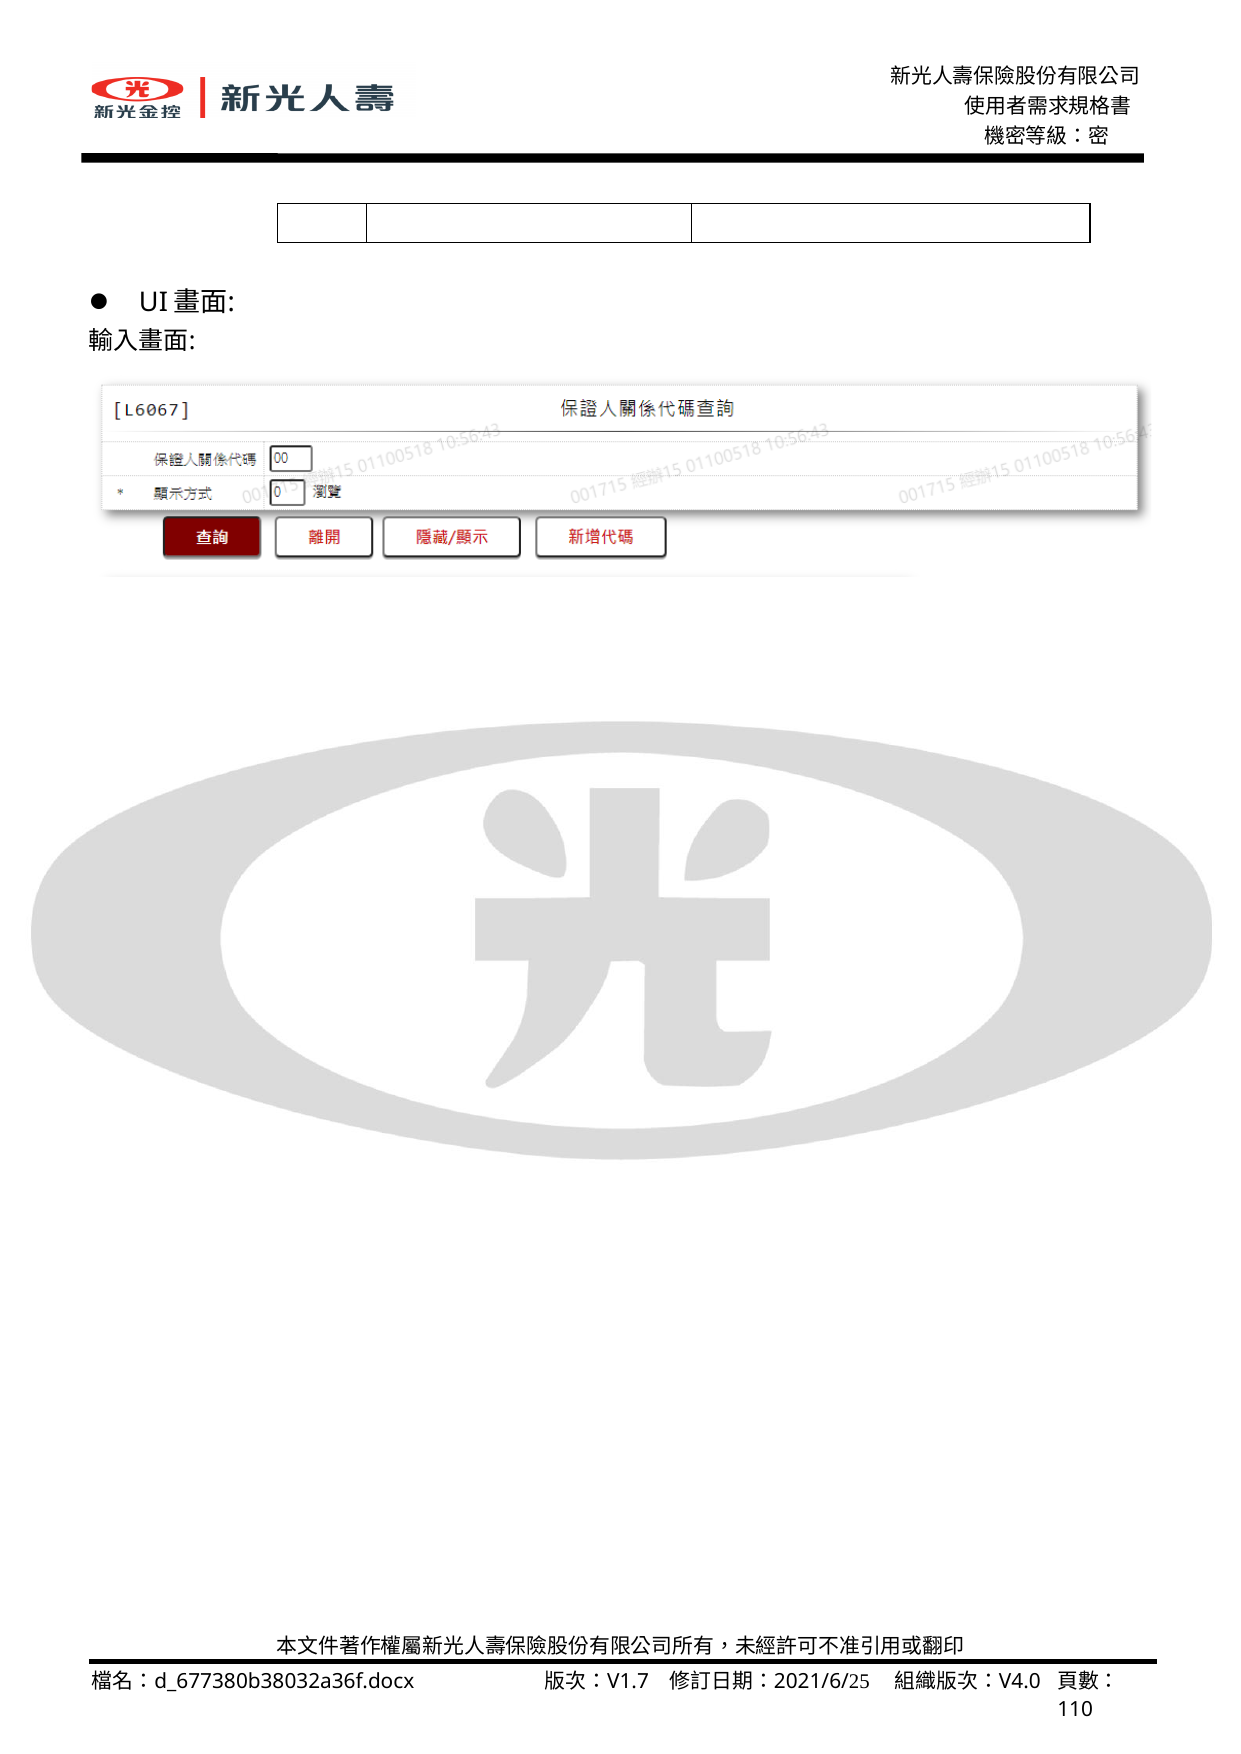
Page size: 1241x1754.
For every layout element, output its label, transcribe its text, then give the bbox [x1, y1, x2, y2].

list UI畫面: [89, 280, 1152, 319]
text 輸入畫面: [89, 319, 1152, 357]
picture [25, 713, 1215, 1166]
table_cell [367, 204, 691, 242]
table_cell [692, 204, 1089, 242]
picture [91, 61, 417, 118]
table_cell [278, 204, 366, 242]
picture [88, 362, 1152, 577]
